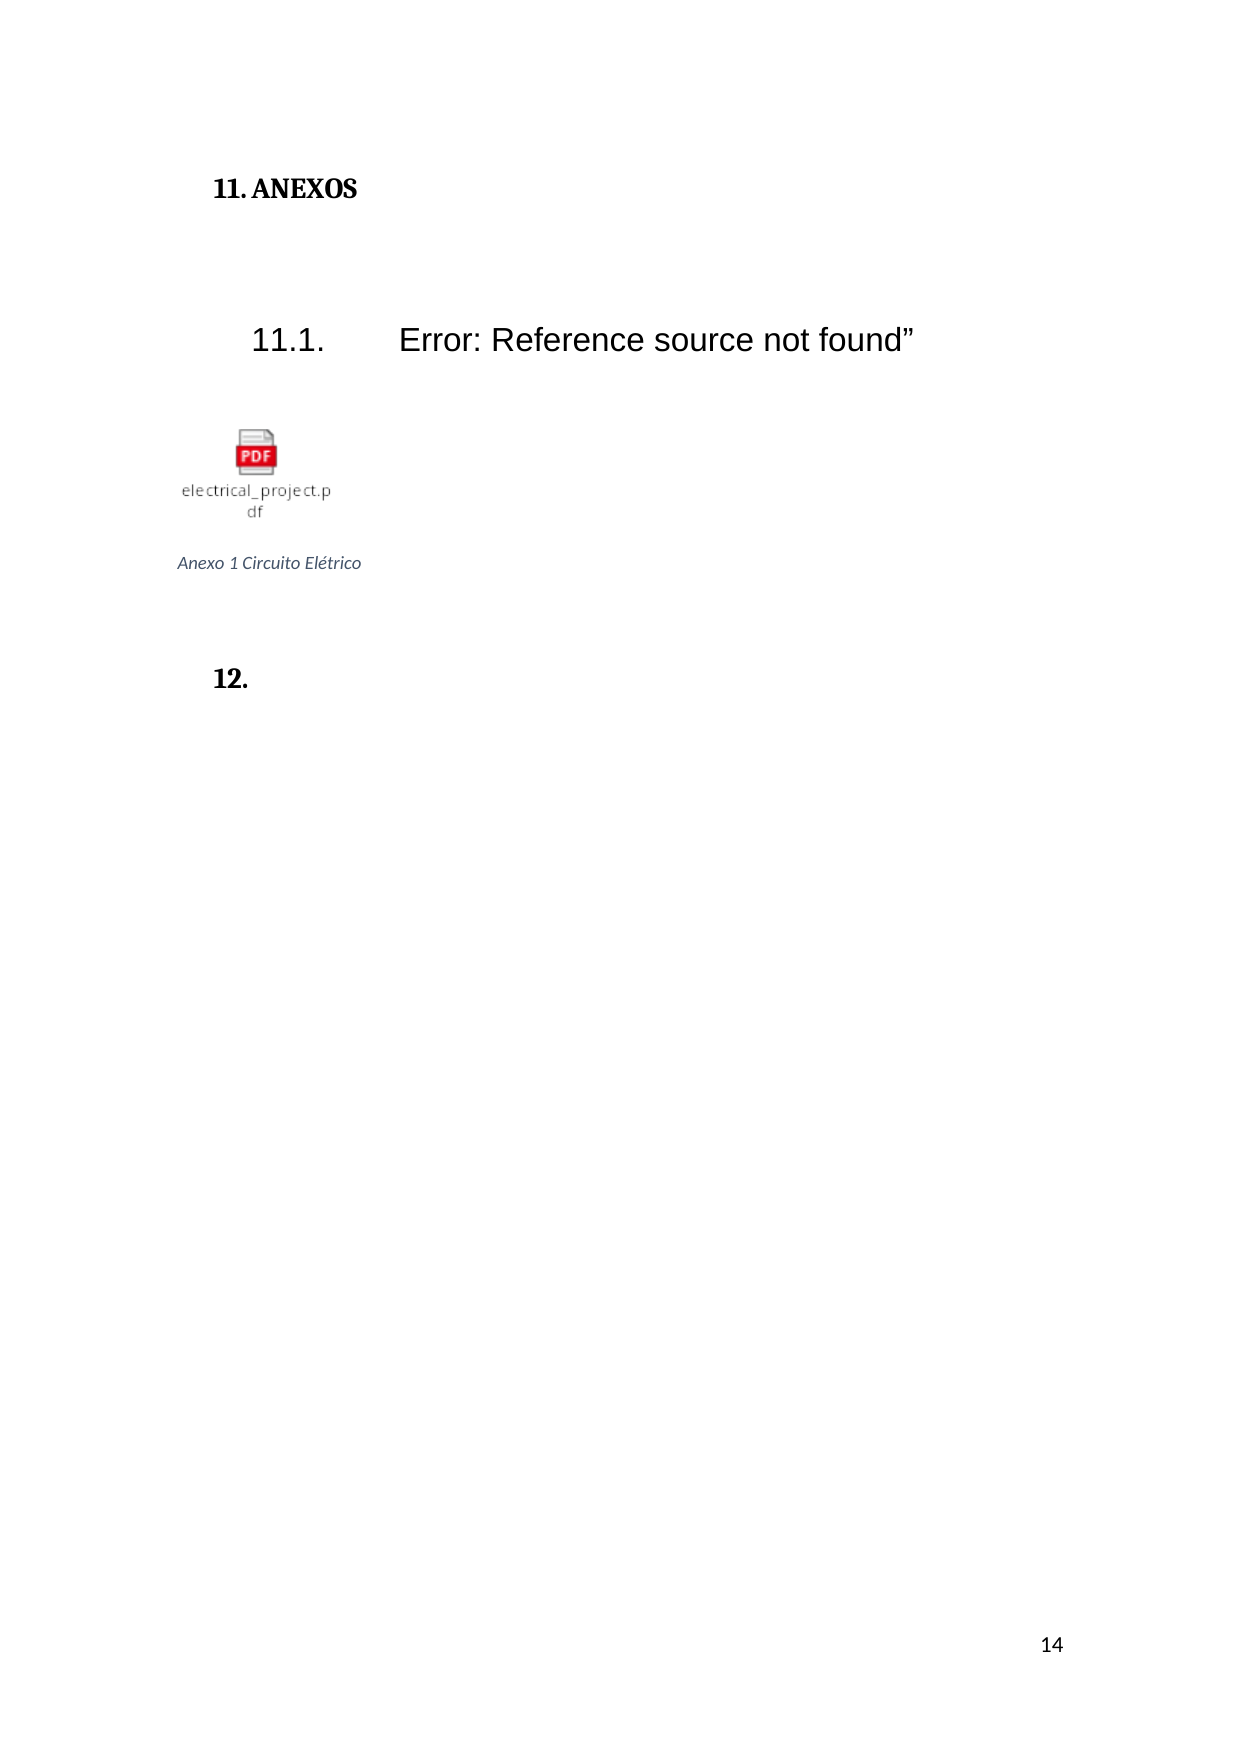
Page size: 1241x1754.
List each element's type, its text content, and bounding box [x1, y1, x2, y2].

text Anexo 1 Circuito Elétrico [177, 551, 1063, 574]
text ANEXOS [213, 173, 1063, 206]
